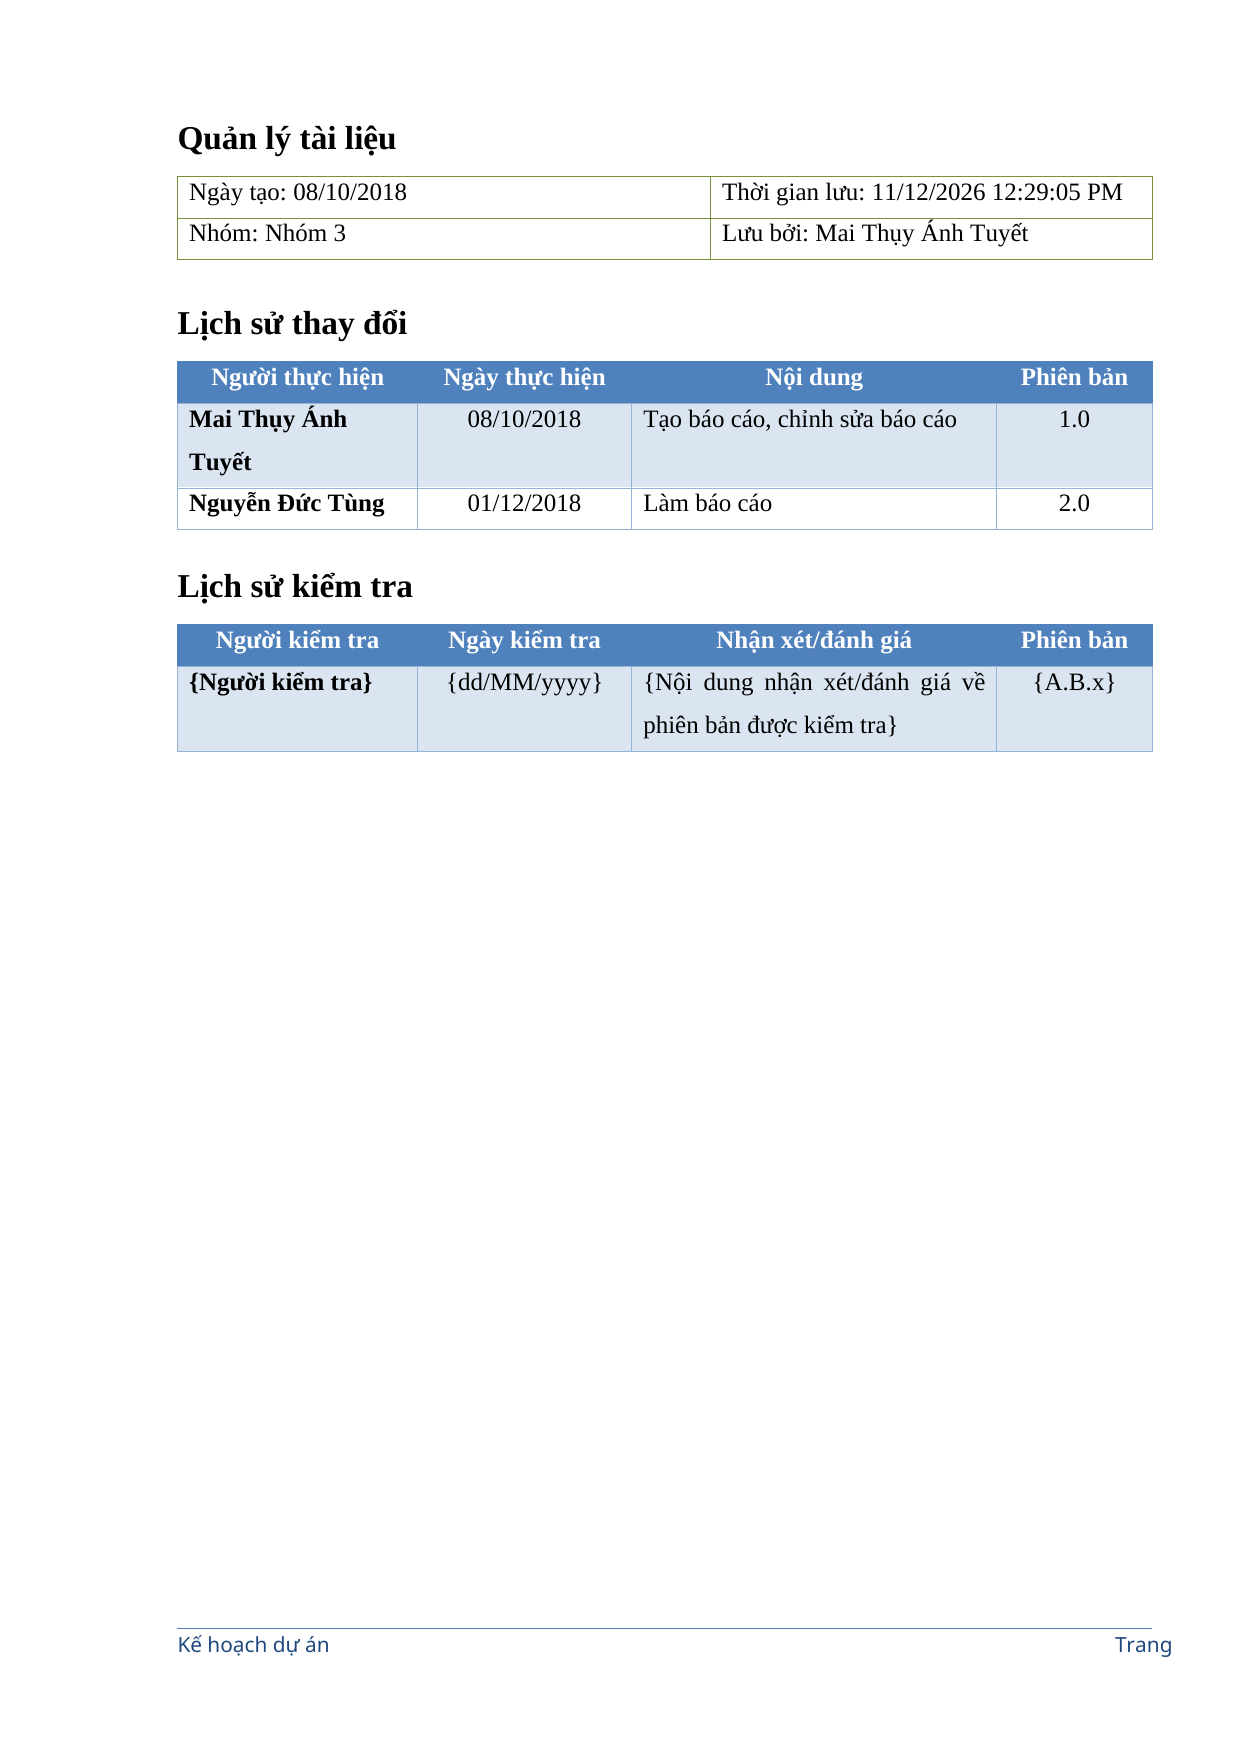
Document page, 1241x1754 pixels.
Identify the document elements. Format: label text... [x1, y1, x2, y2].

table_header Ngày kiểm tra [418, 625, 631, 666]
table_cell Nhóm: Nhóm 3 [178, 219, 710, 259]
table_cell Tạo báo cáo, chỉnh sửa báo cáo [632, 404, 996, 487]
table_cell 08/10/2018 [418, 404, 631, 487]
table_cell Làm báo cáo [632, 489, 996, 529]
table_cell 1.0 [997, 404, 1152, 487]
table_cell Lưu bởi: Mai Thụy Ánh Tuyết [711, 219, 1152, 259]
table_header Người thực hiện [178, 362, 417, 403]
table_header Nhận xét/đánh giá [632, 625, 996, 666]
table_cell {Người kiểm tra} [178, 667, 417, 751]
table_header Phiên bản [997, 362, 1152, 403]
text Lịch sử thay đổi [177, 303, 1152, 342]
table_cell {A.B.x} [997, 667, 1152, 751]
table_header Nội dung [632, 362, 996, 403]
table_header Phiên bản [997, 625, 1152, 666]
table_cell {Nội dung nhận xét/đánh giá về phiên bản được kiểm tra} [632, 667, 996, 751]
table_cell 01/12/2018 [418, 489, 631, 529]
text Lịch sử kiểm tra [177, 566, 1152, 605]
table_header Thời gian lưu: 12/21/2018 10:41:14 AM [711, 177, 1152, 217]
table_header Người kiểm tra [178, 625, 417, 666]
table_cell {dd/MM/yyyy} [418, 667, 631, 751]
table_cell Nguyễn Đức Tùng [178, 489, 417, 529]
table_header Ngày thực hiện [418, 362, 631, 403]
table_cell 2.0 [997, 489, 1152, 529]
table_cell Mai Thụy Ánh Tuyết [178, 404, 417, 487]
table_header Ngày tạo: 08/10/2018 [178, 177, 710, 217]
text Quản lý tài liệu [177, 118, 1152, 156]
